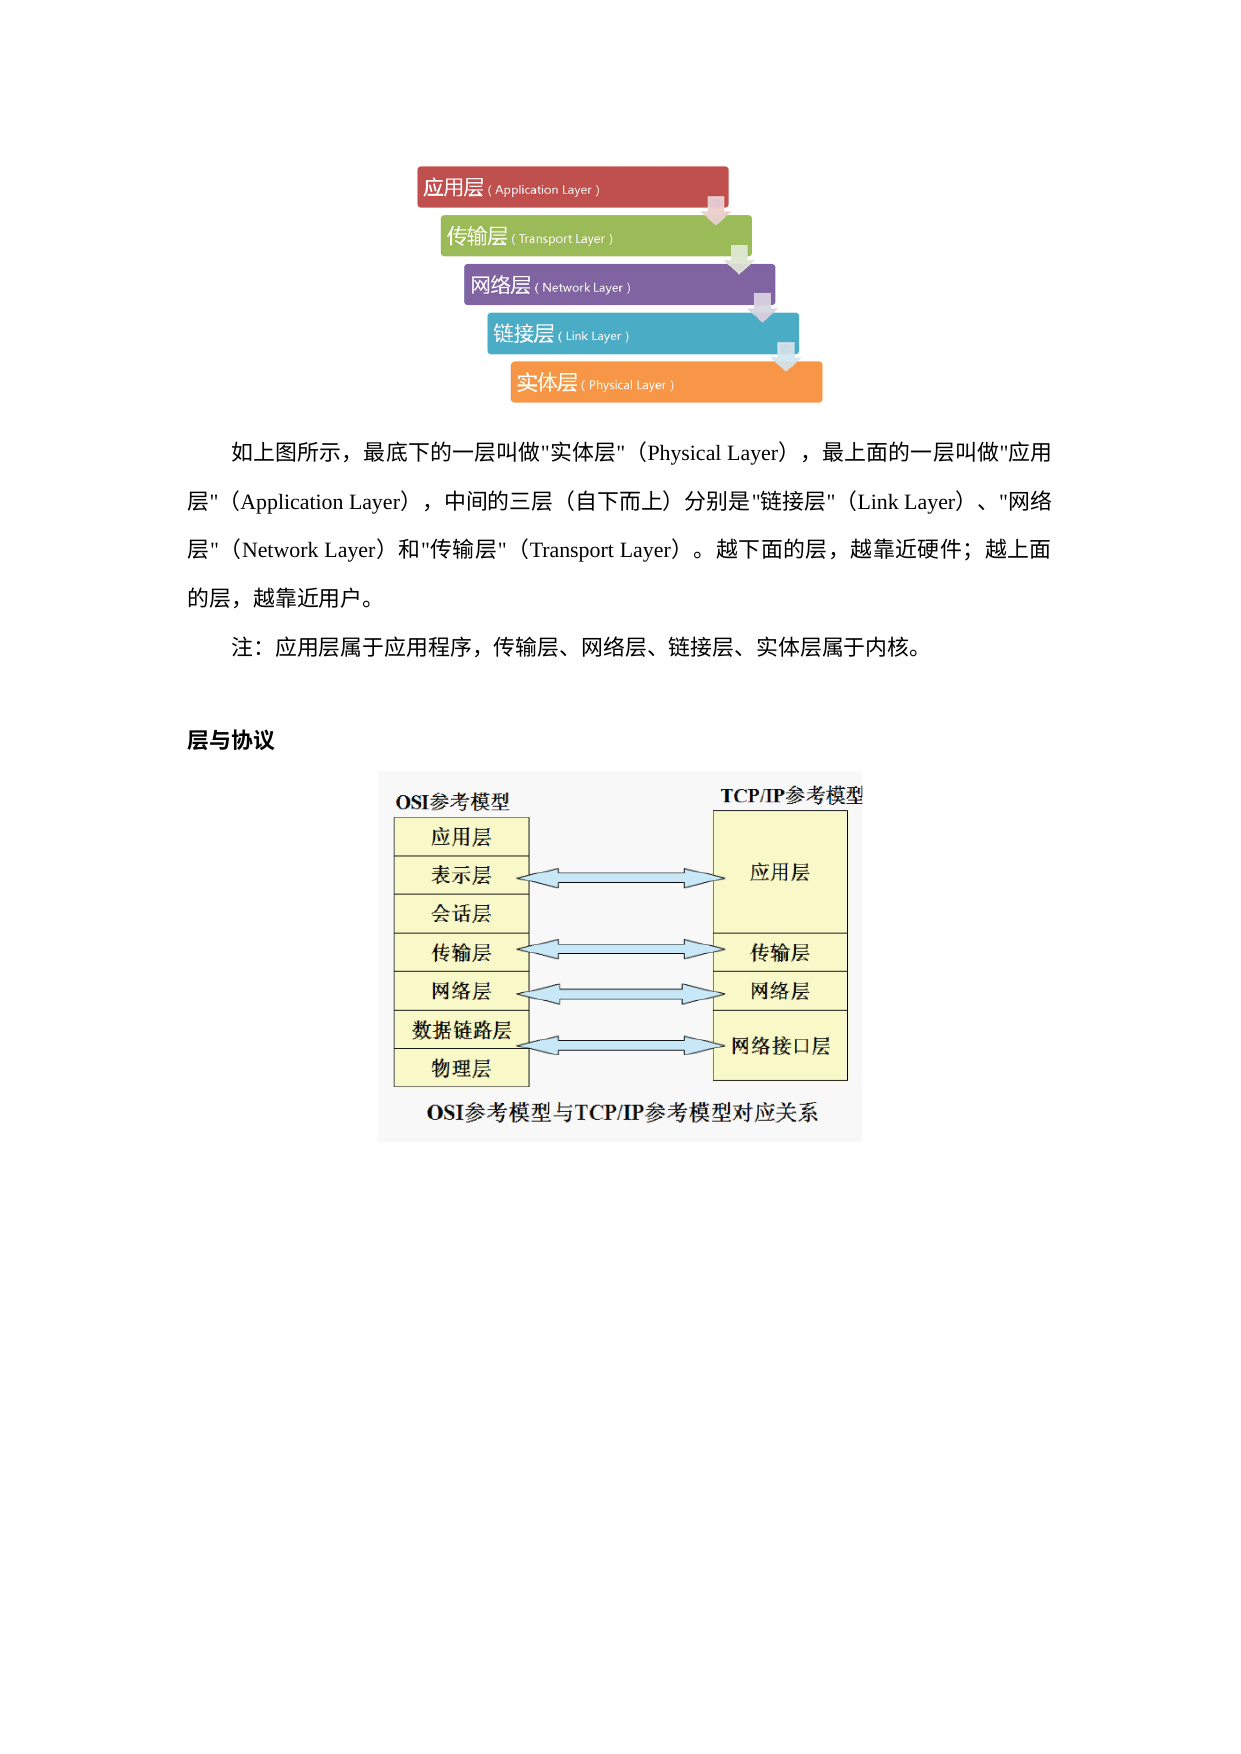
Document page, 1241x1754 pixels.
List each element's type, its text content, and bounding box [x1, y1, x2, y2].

subtitle 层与协议 [187, 723, 1053, 755]
text 注：应用层属于应用程序，传输层、网络层、链接层、实体层属于内核。 [187, 629, 1053, 662]
text 如上图所示，最底下的一层叫做"实体层"（Physical Layer），最上面的一层叫做"应用层"（Application Layer），中间的三层（自下而上）分别是"链接层"（Link Layer）、"网络层"（Network Layer）和"传输层"（Transport Layer）。越下面的层，越靠近硬件；越上面的层，越靠近用户。 [187, 434, 1053, 613]
picture [414, 162, 827, 408]
picture [377, 771, 863, 1142]
